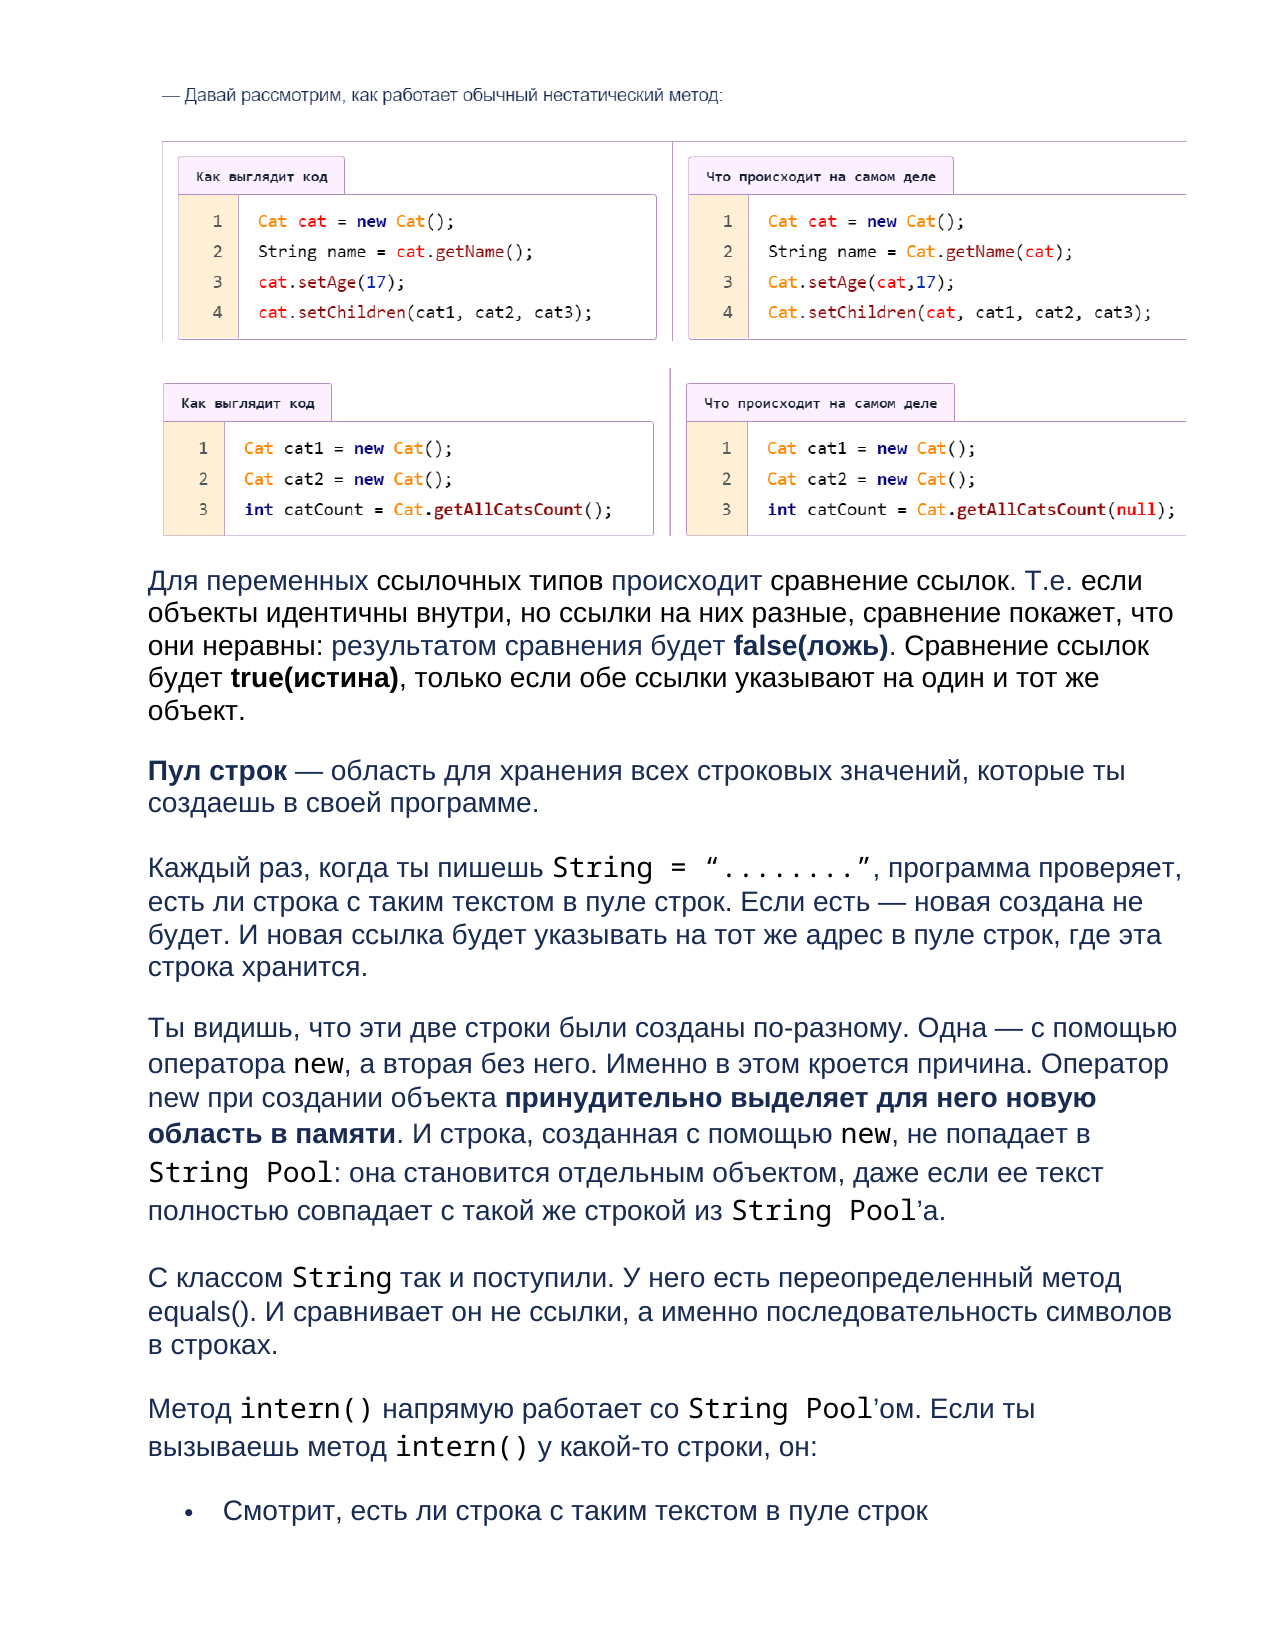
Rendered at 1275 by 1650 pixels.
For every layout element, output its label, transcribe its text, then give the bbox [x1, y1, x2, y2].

text С классом String так и поступили. У него есть переопределенный метод equals(). И сравнивает он не ссылки, а именно последовательность символов в строках. [148, 1257, 1186, 1360]
text Для переменных ссылочных типов происходит сравнение ссылок. Т.е. если объекты идентичны внутри, но ссылки на них разные, сравнение покажет, что они неравны: результатом сравнения будет false(ложь). Сравнение ссылок будет true(истина), только если обе ссылки указывают на один и тот же объект. [148, 564, 1186, 726]
text Каждый раз, когда ты пишешь String = “........”, программа проверяет, есть ли строка с таким текстом в пуле строк. Если есть — новая создана не будет. И новая ссылка будет указывать на тот же адрес в пуле строк, где эта строка хранится. [148, 847, 1186, 982]
text Метод intern() напрямую работает со String Pool’ом. Если ты вызываешь метод intern() у какой-то строки, он: [148, 1388, 1186, 1465]
picture [147, 88, 1187, 341]
text Ты видишь, что эти две строки были созданы по-разному. Одна — с помощью оператора new, а вторая без него. Именно в этом кроется причина. Оператор new при создании объекта принудительно выделяет для него новую область в памяти. И строка, созданная с помощью new, не попадает в String Pool: она становится отдельным объектом, даже если ее текст полностью совпадает с такой же строкой из String Pool’a. [148, 1011, 1186, 1229]
list Смотрит, есть ли строка с таким текстом в пуле строк [185, 1494, 1186, 1526]
picture [147, 368, 1187, 536]
text Пул строк — область для хранения всех строковых значений, которые ты создаешь в своей программе. [540, 754, 1186, 819]
